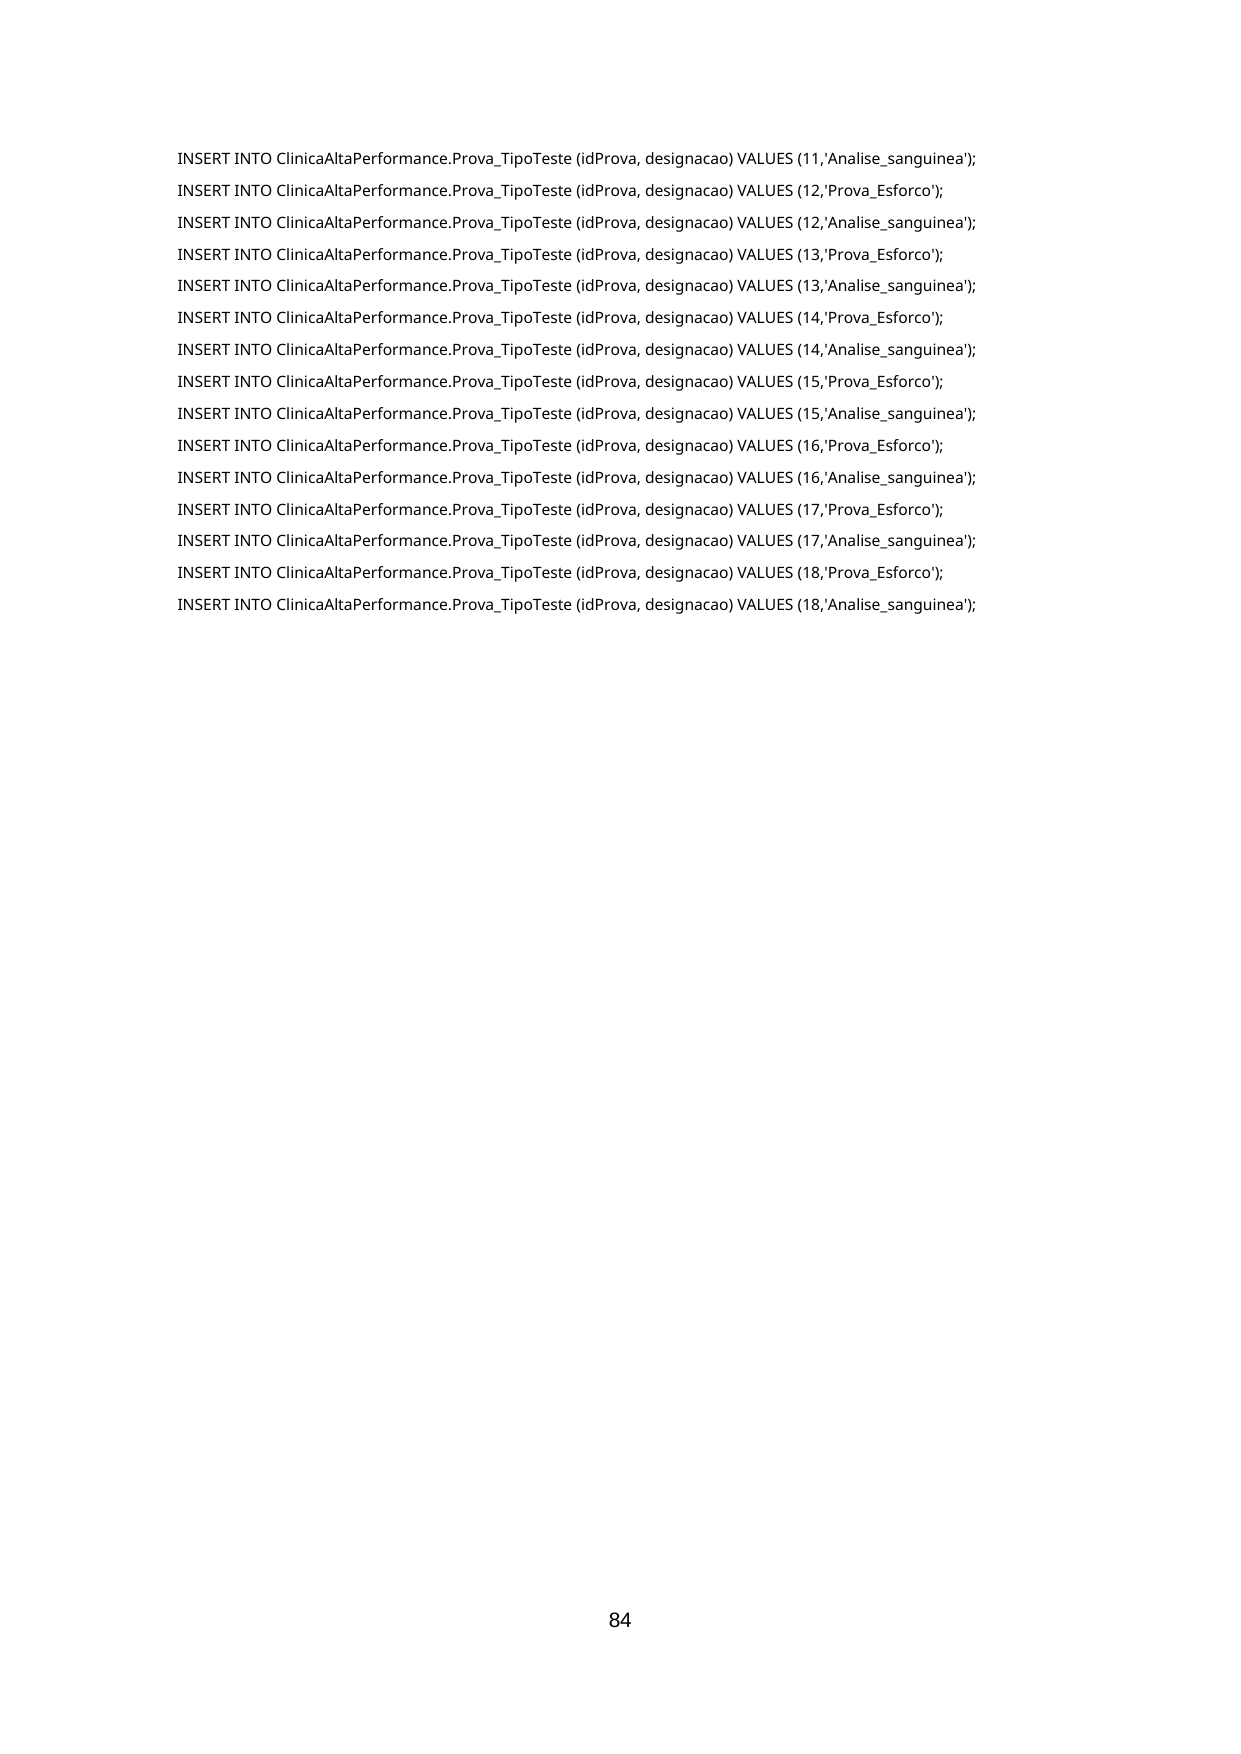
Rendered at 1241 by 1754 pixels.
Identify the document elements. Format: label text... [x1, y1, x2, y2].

text INSERT INTO ClinicaAltaPerformance.Prova_TipoTeste (idProva, designacao) VALUES (16,'Analise_sanguinea'); [177, 466, 1063, 488]
text INSERT INTO ClinicaAltaPerformance.Prova_TipoTeste (idProva, designacao) VALUES (18,'Analise_sanguinea'); [177, 594, 1063, 615]
text INSERT INTO ClinicaAltaPerformance.Prova_TipoTeste (idProva, designacao) VALUES (17,'Analise_sanguinea'); [177, 530, 1063, 551]
text INSERT INTO ClinicaAltaPerformance.Prova_TipoTeste (idProva, designacao) VALUES (16,'Prova_Esforco'); [177, 434, 1063, 456]
text INSERT INTO ClinicaAltaPerformance.Prova_TipoTeste (idProva, designacao) VALUES (17,'Prova_Esforco'); [177, 498, 1063, 519]
text INSERT INTO ClinicaAltaPerformance.Prova_TipoTeste (idProva, designacao) VALUES (12,'Prova_Esforco'); [177, 179, 1063, 201]
text INSERT INTO ClinicaAltaPerformance.Prova_TipoTeste (idProva, designacao) VALUES (15,'Analise_sanguinea'); [177, 403, 1063, 424]
text INSERT INTO ClinicaAltaPerformance.Prova_TipoTeste (idProva, designacao) VALUES (15,'Prova_Esforco'); [177, 371, 1063, 392]
text INSERT INTO ClinicaAltaPerformance.Prova_TipoTeste (idProva, designacao) VALUES (11,'Analise_sanguinea'); [177, 148, 1063, 169]
text INSERT INTO ClinicaAltaPerformance.Prova_TipoTeste (idProva, designacao) VALUES (13,'Analise_sanguinea'); [177, 275, 1063, 296]
text INSERT INTO ClinicaAltaPerformance.Prova_TipoTeste (idProva, designacao) VALUES (14,'Prova_Esforco'); [177, 307, 1063, 328]
text INSERT INTO ClinicaAltaPerformance.Prova_TipoTeste (idProva, designacao) VALUES (14,'Analise_sanguinea'); [177, 339, 1063, 360]
text INSERT INTO ClinicaAltaPerformance.Prova_TipoTeste (idProva, designacao) VALUES (13,'Prova_Esforco'); [177, 243, 1063, 264]
text INSERT INTO ClinicaAltaPerformance.Prova_TipoTeste (idProva, designacao) VALUES (12,'Analise_sanguinea'); [177, 211, 1063, 233]
text INSERT INTO ClinicaAltaPerformance.Prova_TipoTeste (idProva, designacao) VALUES (18,'Prova_Esforco'); [177, 562, 1063, 583]
